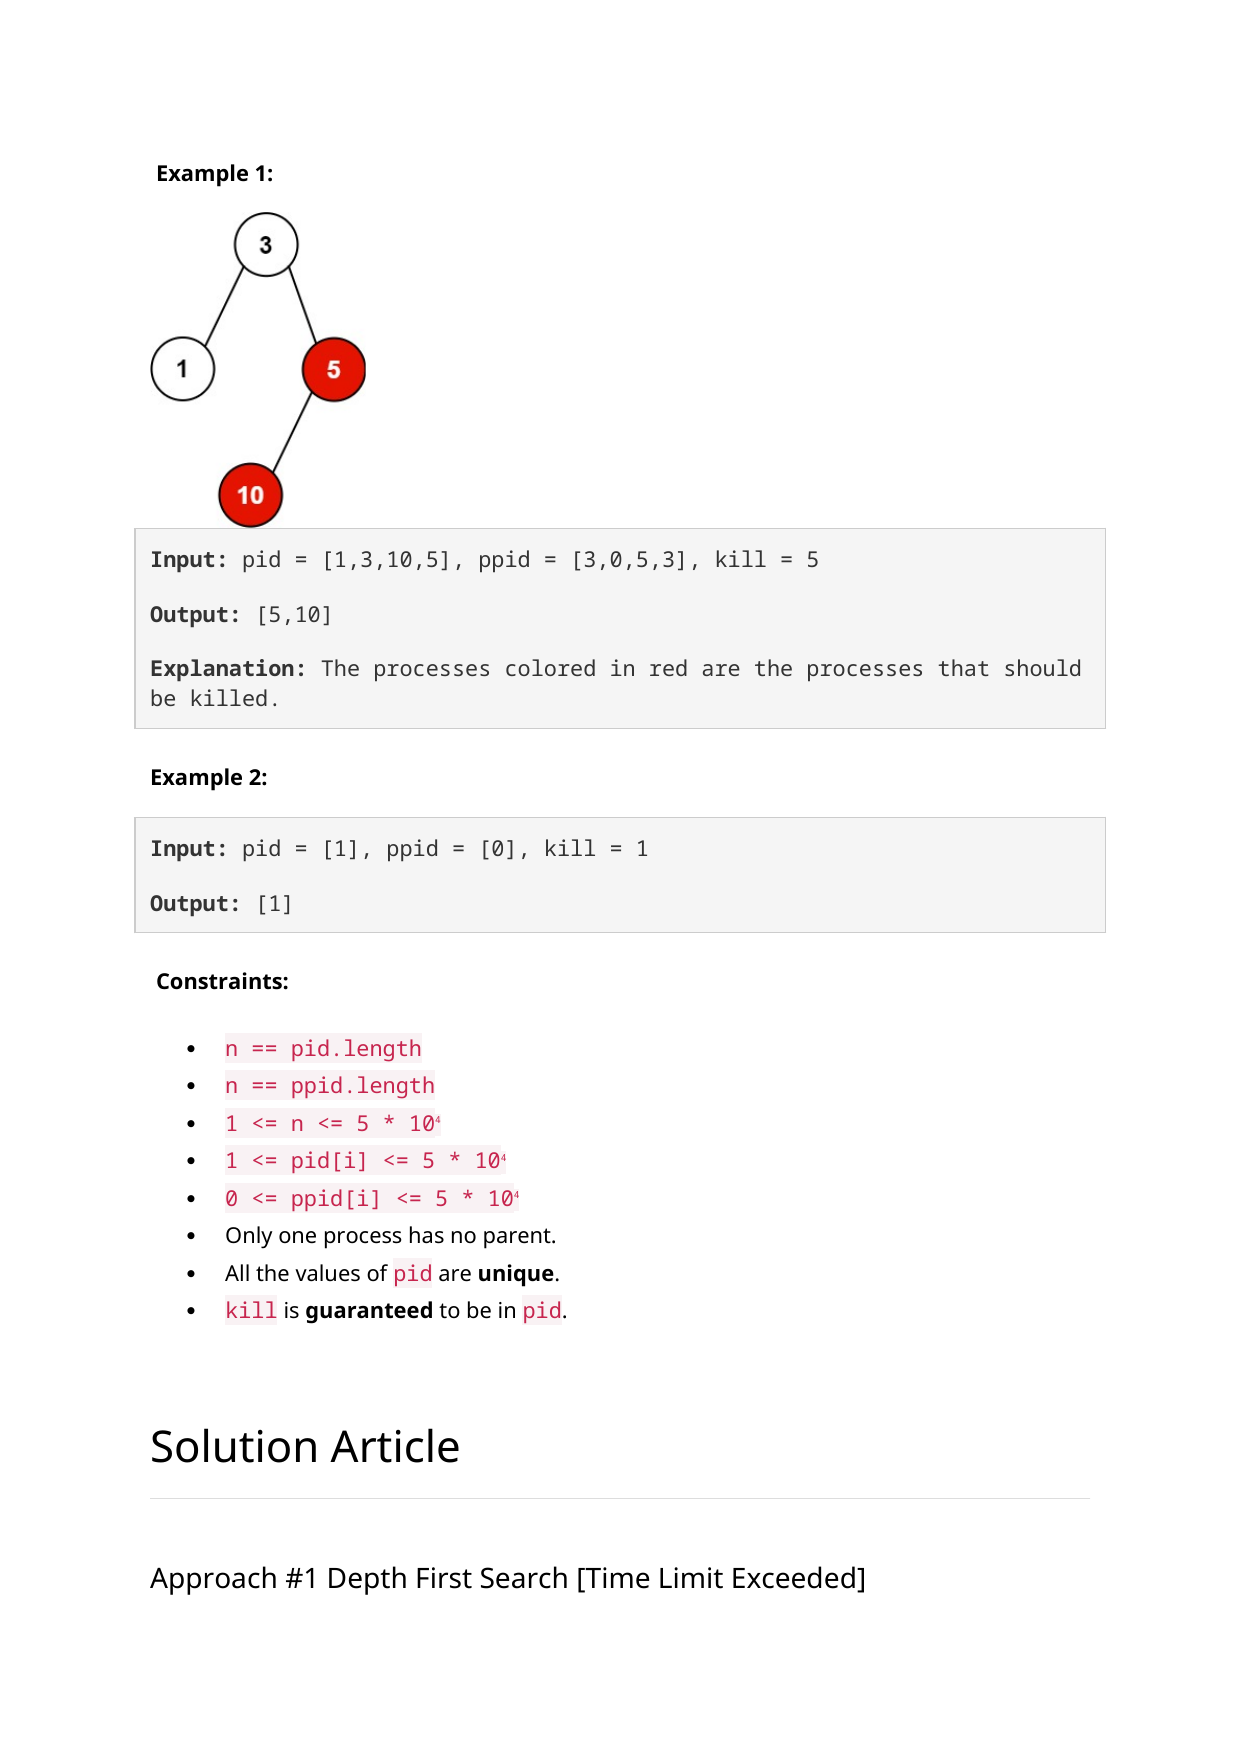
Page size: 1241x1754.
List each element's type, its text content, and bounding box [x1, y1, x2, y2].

list 0 <= ppid[i] <= 5 * 104 [187, 1175, 1090, 1213]
picture [150, 212, 366, 528]
list kill is guaranteed to be in pid. [187, 1288, 1090, 1325]
text Constraints: [150, 958, 1090, 996]
list Only one process has no parent. [187, 1213, 1090, 1250]
text Example 1: [150, 150, 1090, 187]
text Input: pid = [1], ppid = [0], kill = 1 [136, 818, 1105, 863]
text Input: pid = [1,3,10,5], ppid = [3,0,5,3], kill = 5 [136, 529, 1105, 574]
list 1 <= pid[i] <= 5 * 104 [187, 1138, 1090, 1175]
text Explanation: The processes colored in red are the processes that should be killed. [136, 637, 1105, 728]
subtitle Solution Article [150, 1415, 1090, 1475]
text Example 2: [150, 754, 1090, 792]
list 1 <= n <= 5 * 104 [187, 1100, 1090, 1138]
list n == ppid.length [187, 1063, 1090, 1100]
list n == pid.length [187, 1025, 1090, 1063]
text Output: [1] [136, 871, 1105, 932]
text Output: [5,10] [136, 582, 1105, 628]
subtitle Approach #1 Depth First Search [Time Limit Exceeded] [150, 1558, 1090, 1597]
list All the values of pid are unique. [187, 1250, 1090, 1288]
